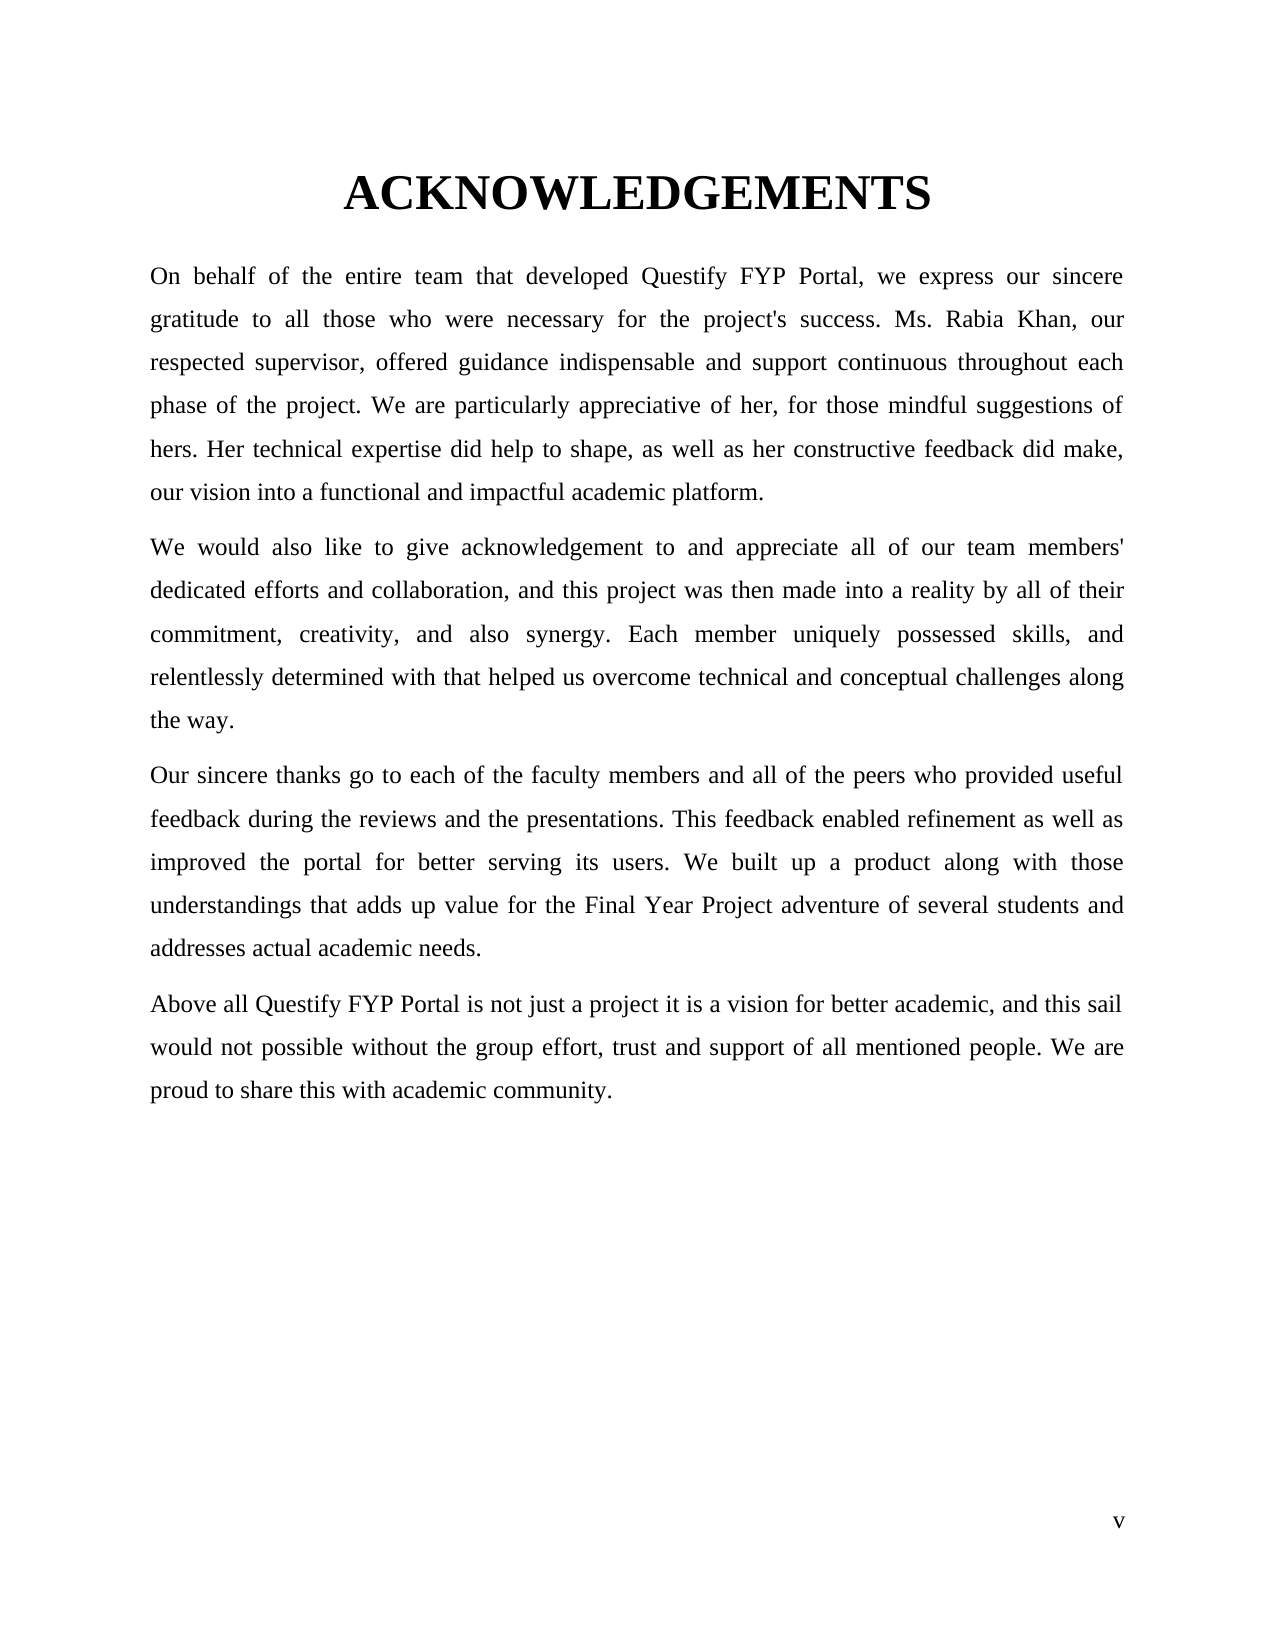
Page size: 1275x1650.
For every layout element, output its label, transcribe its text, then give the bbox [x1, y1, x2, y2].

text On behalf of the entire team that developed Questify FYP Portal, we express our sincere gratitude to all those who were necessary for the project's success. Ms. Rabia Khan, our respected supervisor, offered guidance indispensable and support continuous throughout each phase of the project. We are particularly appreciative of her, for those mindful suggestions of hers. Her technical expertise did help to shape, as well as her constructive feedback did make, our vision into a functional and impactful academic platform. [150, 261, 1125, 506]
text Above all Questify FYP Portal is not just a project it is a vision for better academic, and this sail would not possible without the group effort, trust and support of all mentioned people. We are proud to share this with academic community. [150, 989, 1125, 1104]
text We would also like to give acknowledgement to and appreciate all of our team members' dedicated efforts and collaboration, and this project was then made into a reality by all of their commitment, creativity, and also synergy. Each member uniquely possessed skills, and relentlessly determined with that helped us overcome technical and conceptual challenges along the way. [150, 532, 1125, 734]
subtitle ACKNOWLEDGEMENTS [150, 162, 1125, 220]
text Our sincere thanks go to each of the faculty members and all of the peers who provided useful feedback during the reviews and the presentations. This feedback enabled refinement as well as improved the portal for better serving its users. We built up a product along with those understandings that adds up value for the Final Year Project adventure of several students and addresses actual academic needs. [150, 761, 1125, 962]
